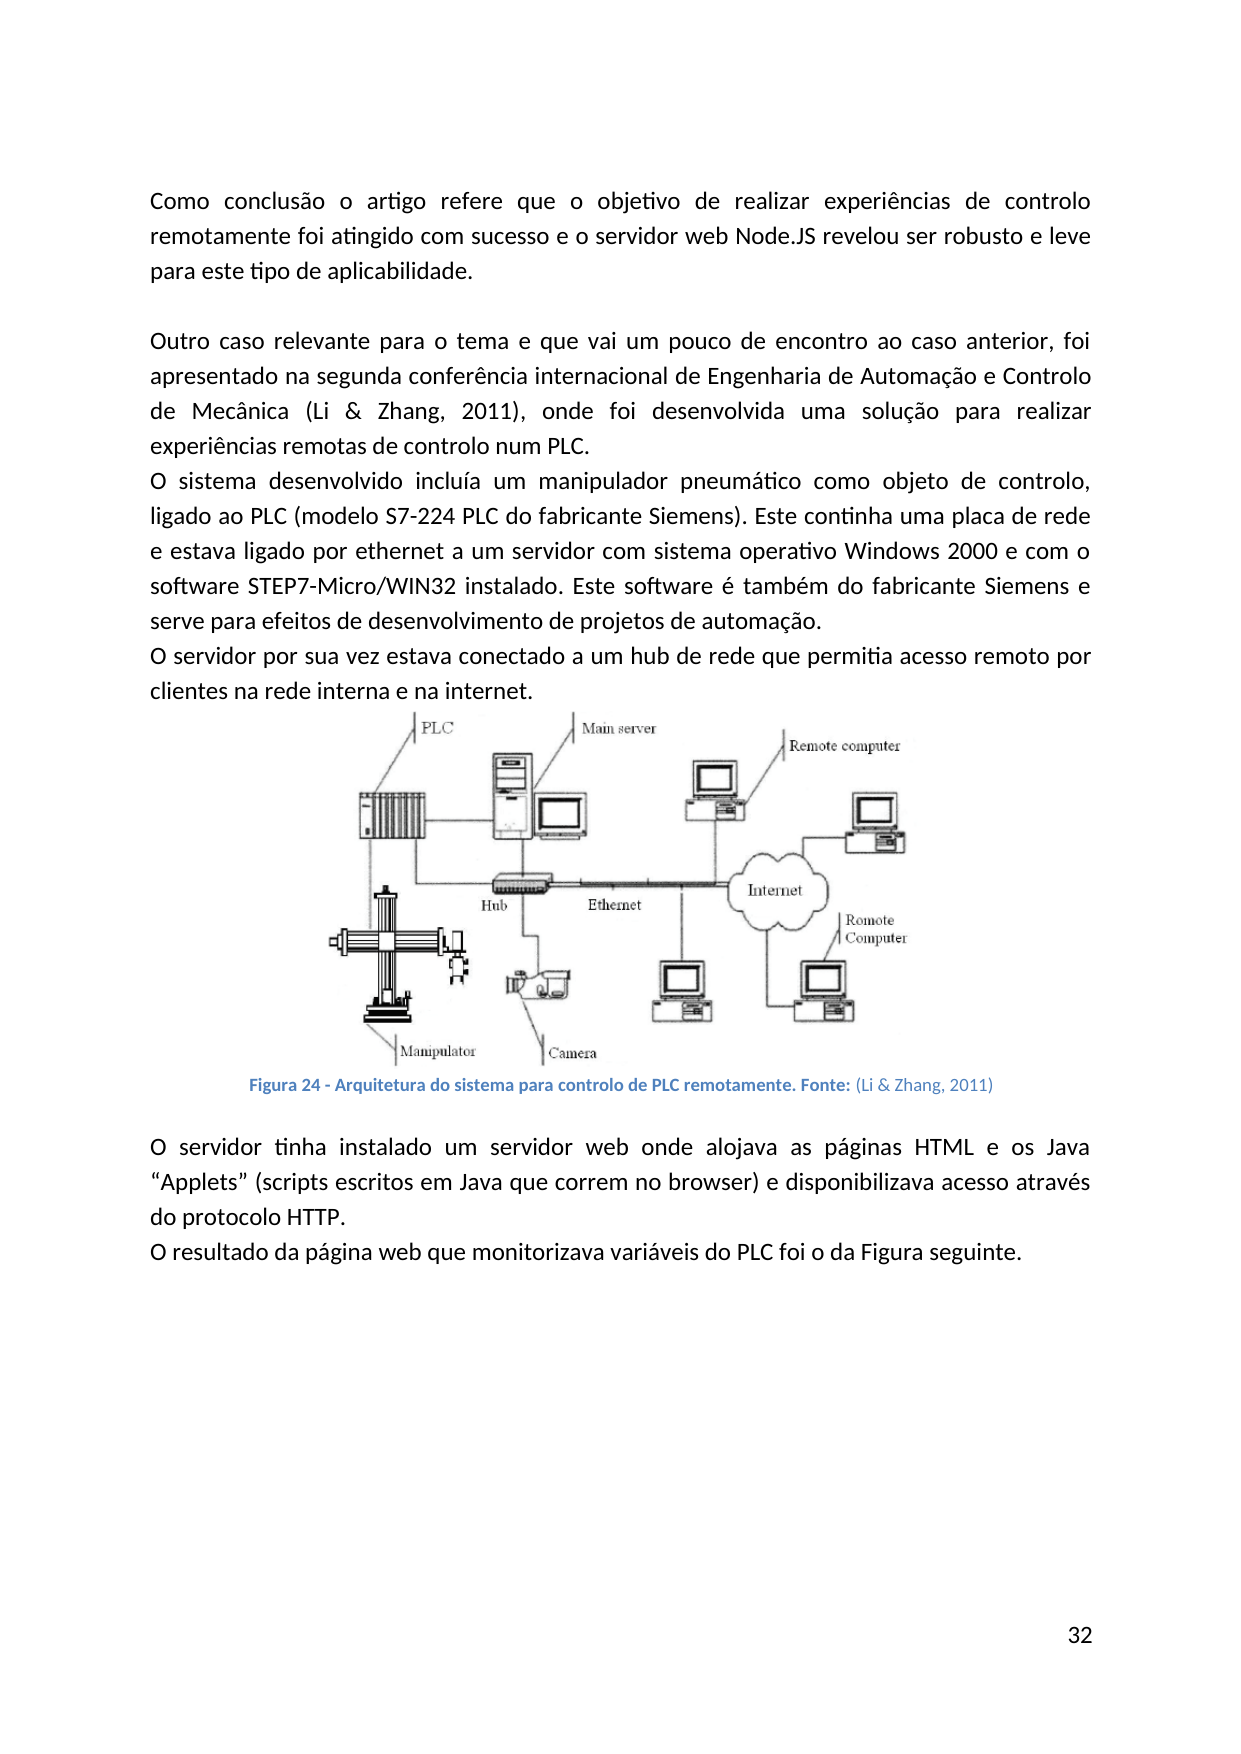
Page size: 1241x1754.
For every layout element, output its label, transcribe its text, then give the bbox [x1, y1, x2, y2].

text O sistema desenvolvido incluía um manipulador pneumático como objeto de controlo, ligado ao PLC (modelo S7-224 PLC do fabricante Siemens). Este continha uma placa de rede e estava ligado por ethernet a um servidor com sistema operativo Windows 2000 e com o software STEP7-Micro/WIN32 instalado. Este software é também do fabricante Siemens e serve para efeitos de desenvolvimento de projetos de automação. [150, 465, 1092, 636]
text Como conclusão o artigo refere que o objetivo de realizar experiências de controlo remotamente foi atingido com sucesso e o servidor web Node.JS revelou ser robusto e leve para este tipo de aplicabilidade. [150, 185, 1092, 286]
text O servidor por sua vez estava conectado a um hub de rede que permitia acesso remoto por clientes na rede interna e na internet. [150, 640, 1092, 706]
picture [318, 710, 924, 1069]
text O servidor tinha instalado um servidor web onde alojava as páginas HTML e os Java “Applets” (scripts escritos em Java que correm no browser) e disponibilizava acesso através do protocolo HTTP. [150, 1131, 1092, 1232]
text O resultado da página web que monitorizava variáveis do PLC foi o da Figura seguinte. [150, 1236, 1092, 1267]
text Outro caso relevante para o tema e que vai um pouco de encontro ao caso anterior, foi apresentado na segunda conferência internacional de Engenharia de Automação e Controlo de Mecânica (Li & Zhang, 2011), onde foi desenvolvida uma solução para realizar experiências remotas de controlo num PLC. [150, 325, 1092, 461]
